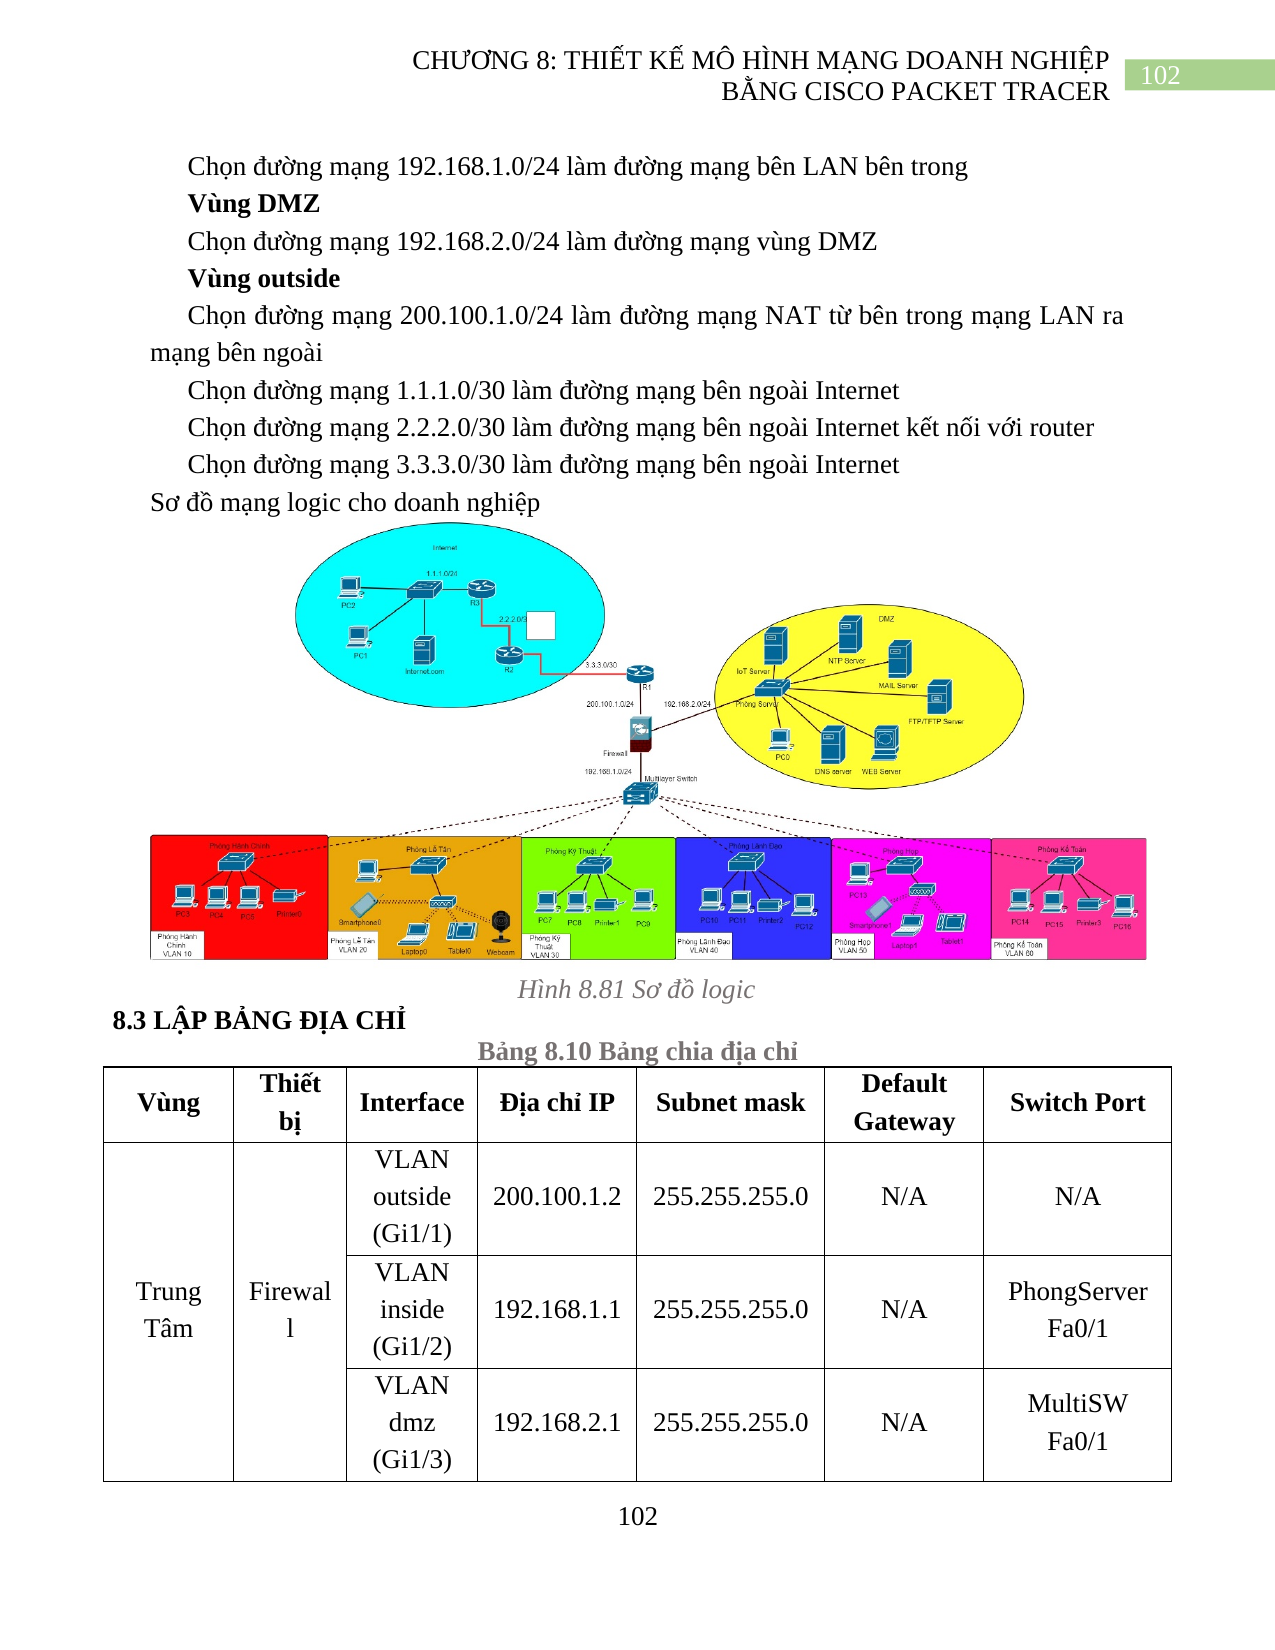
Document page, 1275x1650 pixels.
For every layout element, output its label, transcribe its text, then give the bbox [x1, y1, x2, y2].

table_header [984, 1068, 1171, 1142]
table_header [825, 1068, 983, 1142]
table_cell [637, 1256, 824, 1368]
text Chọn đường mạng 3.3.3.0/30 làm đường mạng bên ngoài Internet [150, 448, 1125, 479]
subtitle LẬP BẢNG ĐỊA CHỈ [112, 1004, 1125, 1035]
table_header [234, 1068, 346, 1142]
text Vùng outside [150, 262, 1125, 293]
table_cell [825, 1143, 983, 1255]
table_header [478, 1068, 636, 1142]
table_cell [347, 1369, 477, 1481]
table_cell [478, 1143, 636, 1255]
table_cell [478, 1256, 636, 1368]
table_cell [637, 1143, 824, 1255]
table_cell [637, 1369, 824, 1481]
text Chọn đường mạng 1.1.1.0/30 làm đường mạng bên ngoài Internet [150, 374, 1125, 405]
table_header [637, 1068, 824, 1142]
picture [150, 522, 1147, 973]
text Chọn đường mạng 192.168.2.0/24 làm đường mạng vùng DMZ [150, 224, 1125, 256]
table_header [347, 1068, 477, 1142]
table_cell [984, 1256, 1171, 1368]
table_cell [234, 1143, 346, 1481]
text Chọn đường mạng 2.2.2.0/30 làm đường mạng bên ngoài Internet kết nối với router [150, 411, 1125, 442]
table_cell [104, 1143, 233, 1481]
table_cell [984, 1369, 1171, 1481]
text Vùng DMZ [150, 187, 1125, 218]
text Chọn đường mạng 192.168.1.0/24 làm đường mạng bên LAN bên trong [150, 150, 1125, 181]
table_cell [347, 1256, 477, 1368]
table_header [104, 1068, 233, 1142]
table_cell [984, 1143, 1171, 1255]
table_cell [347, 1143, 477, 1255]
text Sơ đồ mạng logic cho doanh nghiệp [150, 486, 1125, 517]
text Chọn đường mạng 200.100.1.0/24 làm đường mạng NAT từ bên trong mạng LAN ra mạng bên ngoài [150, 299, 1125, 368]
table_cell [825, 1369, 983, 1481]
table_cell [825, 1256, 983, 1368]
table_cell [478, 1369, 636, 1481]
